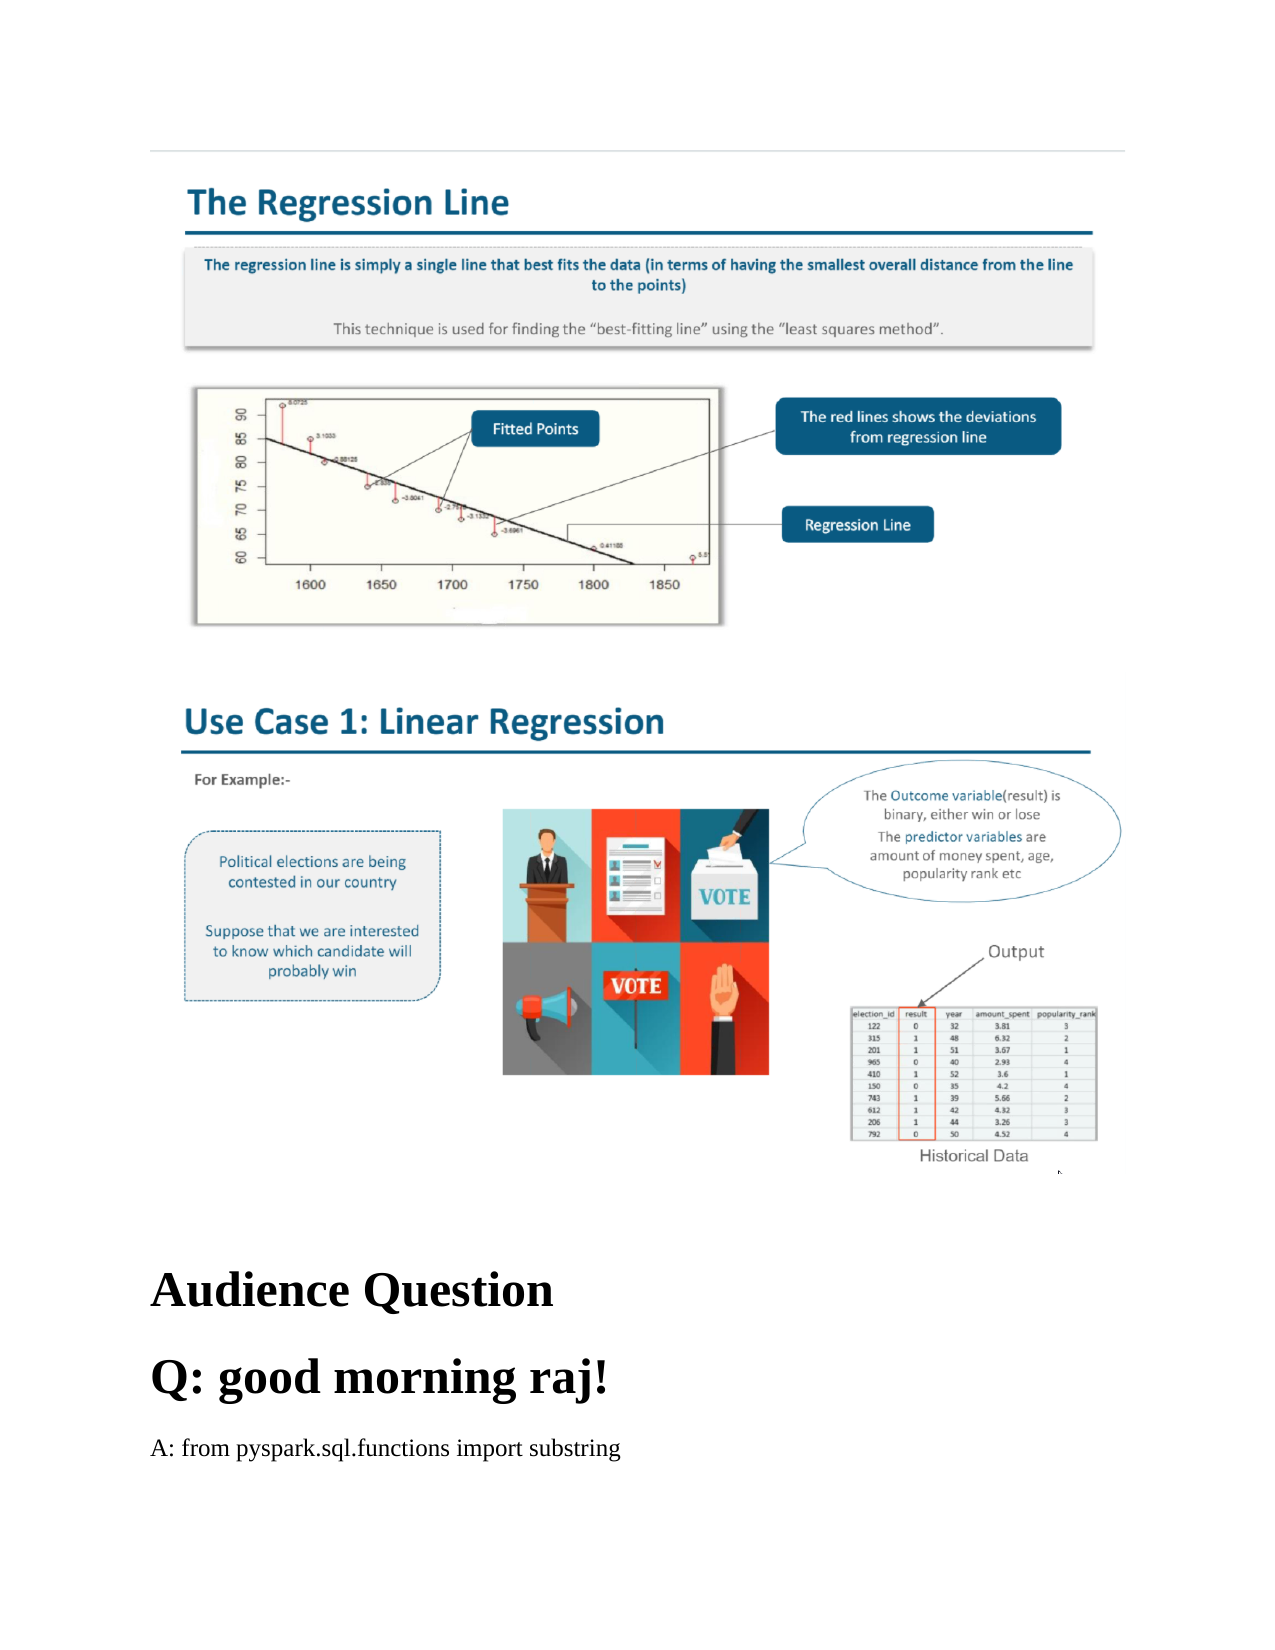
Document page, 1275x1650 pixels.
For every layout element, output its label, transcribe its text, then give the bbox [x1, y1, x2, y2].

text Audience Question [150, 1260, 1125, 1318]
picture [150, 150, 1125, 647]
picture [150, 672, 1125, 1174]
text Q: good morning raj! [150, 1347, 1125, 1404]
text A: from pyspark.sql.functions import substring [150, 1433, 1125, 1462]
